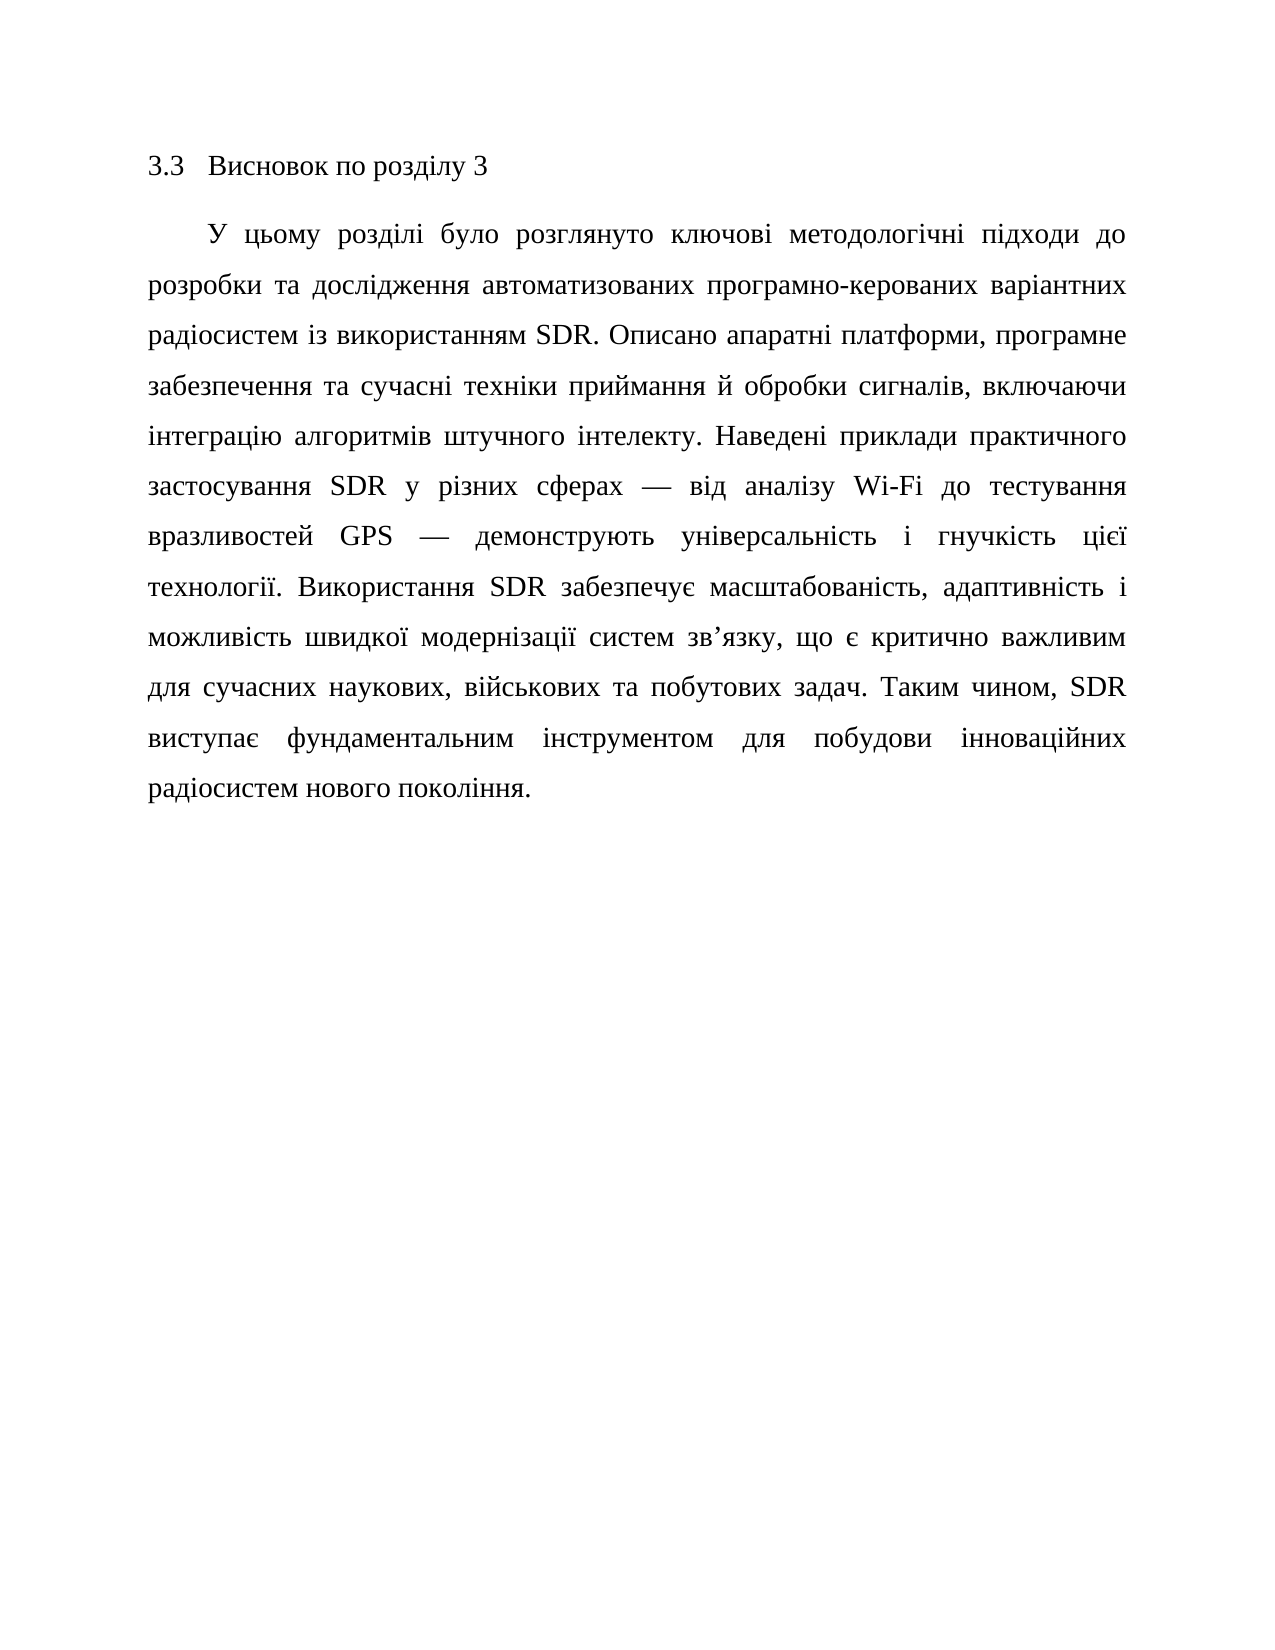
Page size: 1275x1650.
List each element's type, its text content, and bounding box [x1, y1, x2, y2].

text У цьому розділі було розглянуто ключові методологічні підходи до розробки та дослідження автоматизованих програмно-керованих варіантних радіосистем із використанням SDR. Описано апаратні платформи, програмне забезпечення та сучасні техніки приймання й обробки сигналів, включаючи інтеграцію алгоритмів штучного інтелекту. Наведені приклади практичного застосування SDR у різних сферах — від аналізу Wi-Fi до тестування вразливостей GPS — демонструють універсальність і гнучкість цієї технології. Використання SDR забезпечує масштабованість, адаптивність і можливість швидкої модернізації систем зв’язку, що є критично важливим для сучасних наукових, військових та побутових задач. Таким чином, SDR виступає фундаментальним інструментом для побудови інноваційних радіосистем нового покоління. [148, 217, 1127, 804]
subtitle Висновок по розділу 3 [148, 148, 1127, 181]
